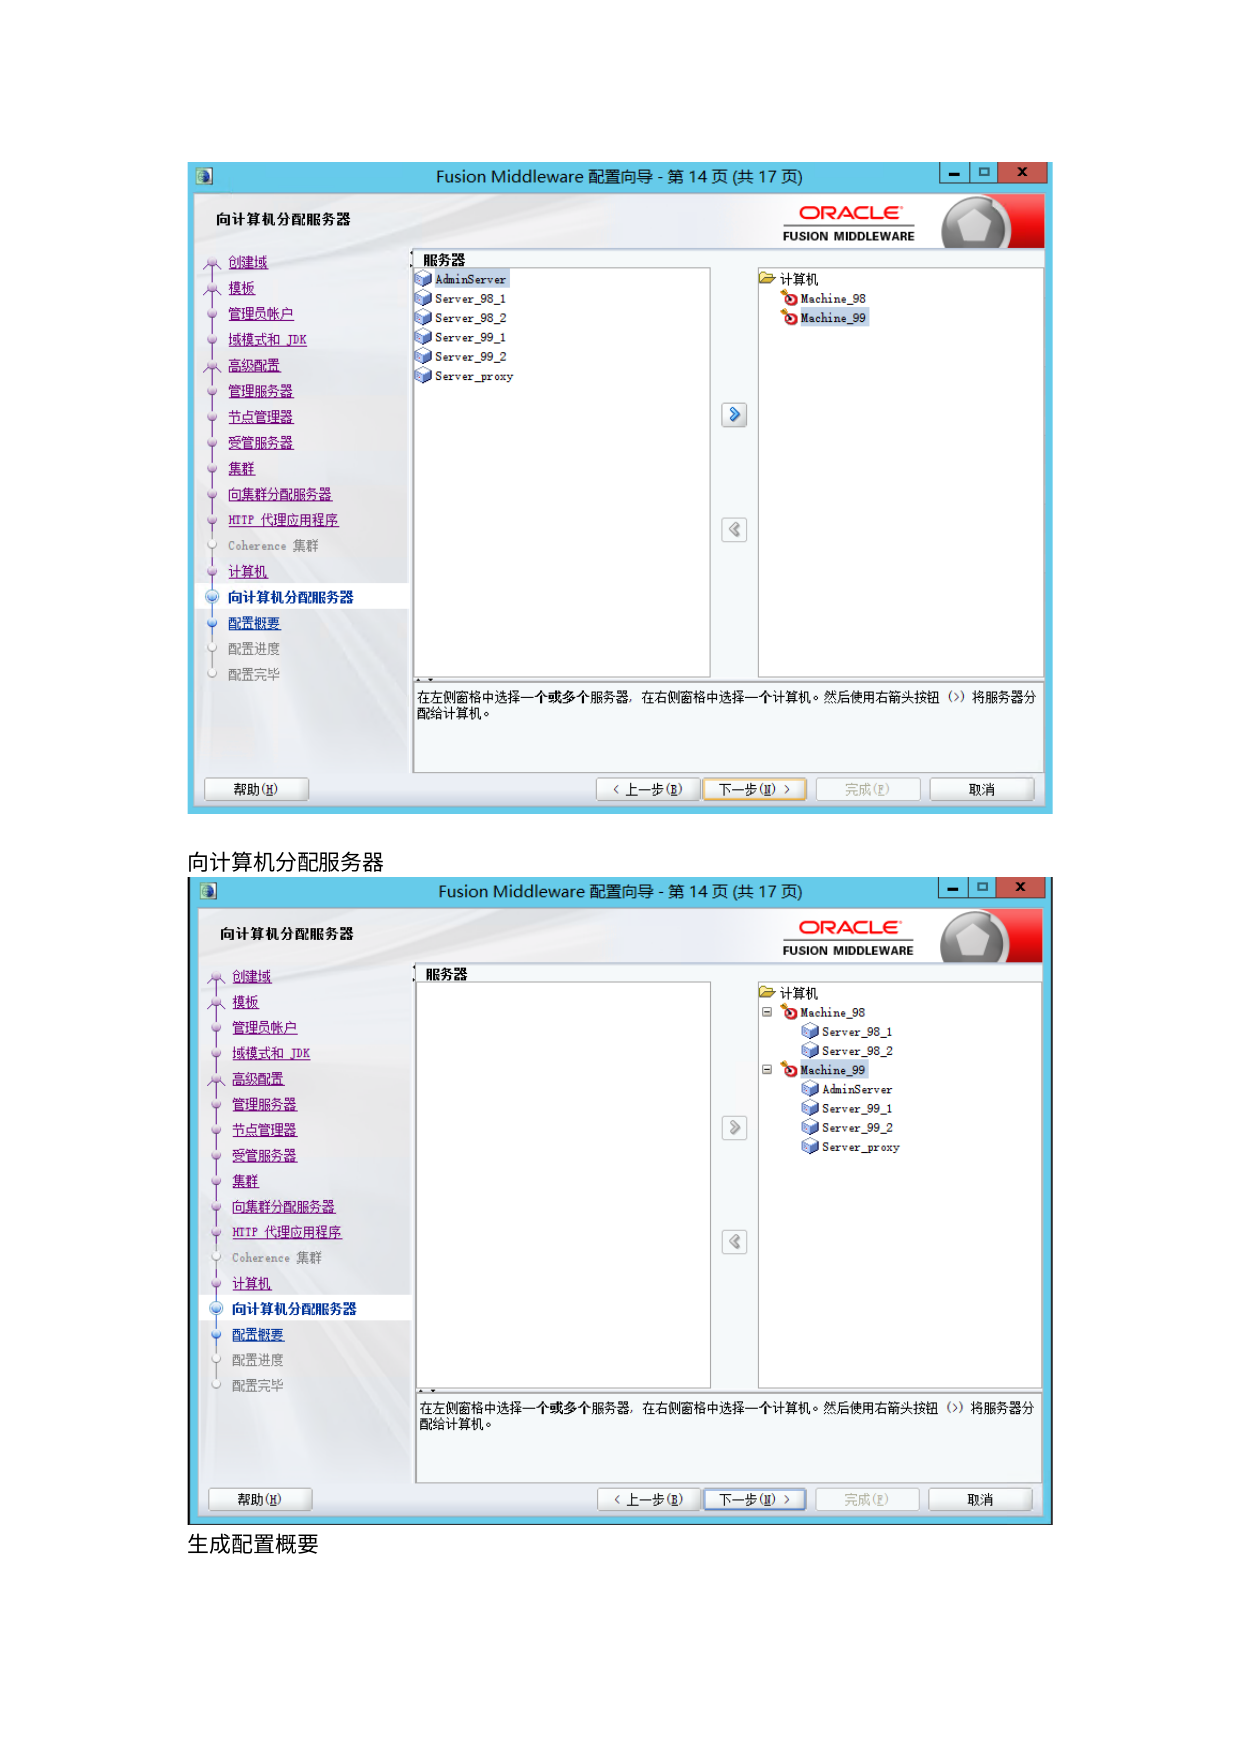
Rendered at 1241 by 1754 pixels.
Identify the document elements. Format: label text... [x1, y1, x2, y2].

picture [187, 877, 1053, 1525]
text 生成配置概要 [187, 1527, 1053, 1559]
picture [187, 162, 1053, 814]
text 向计算机分配服务器 [187, 844, 1053, 877]
